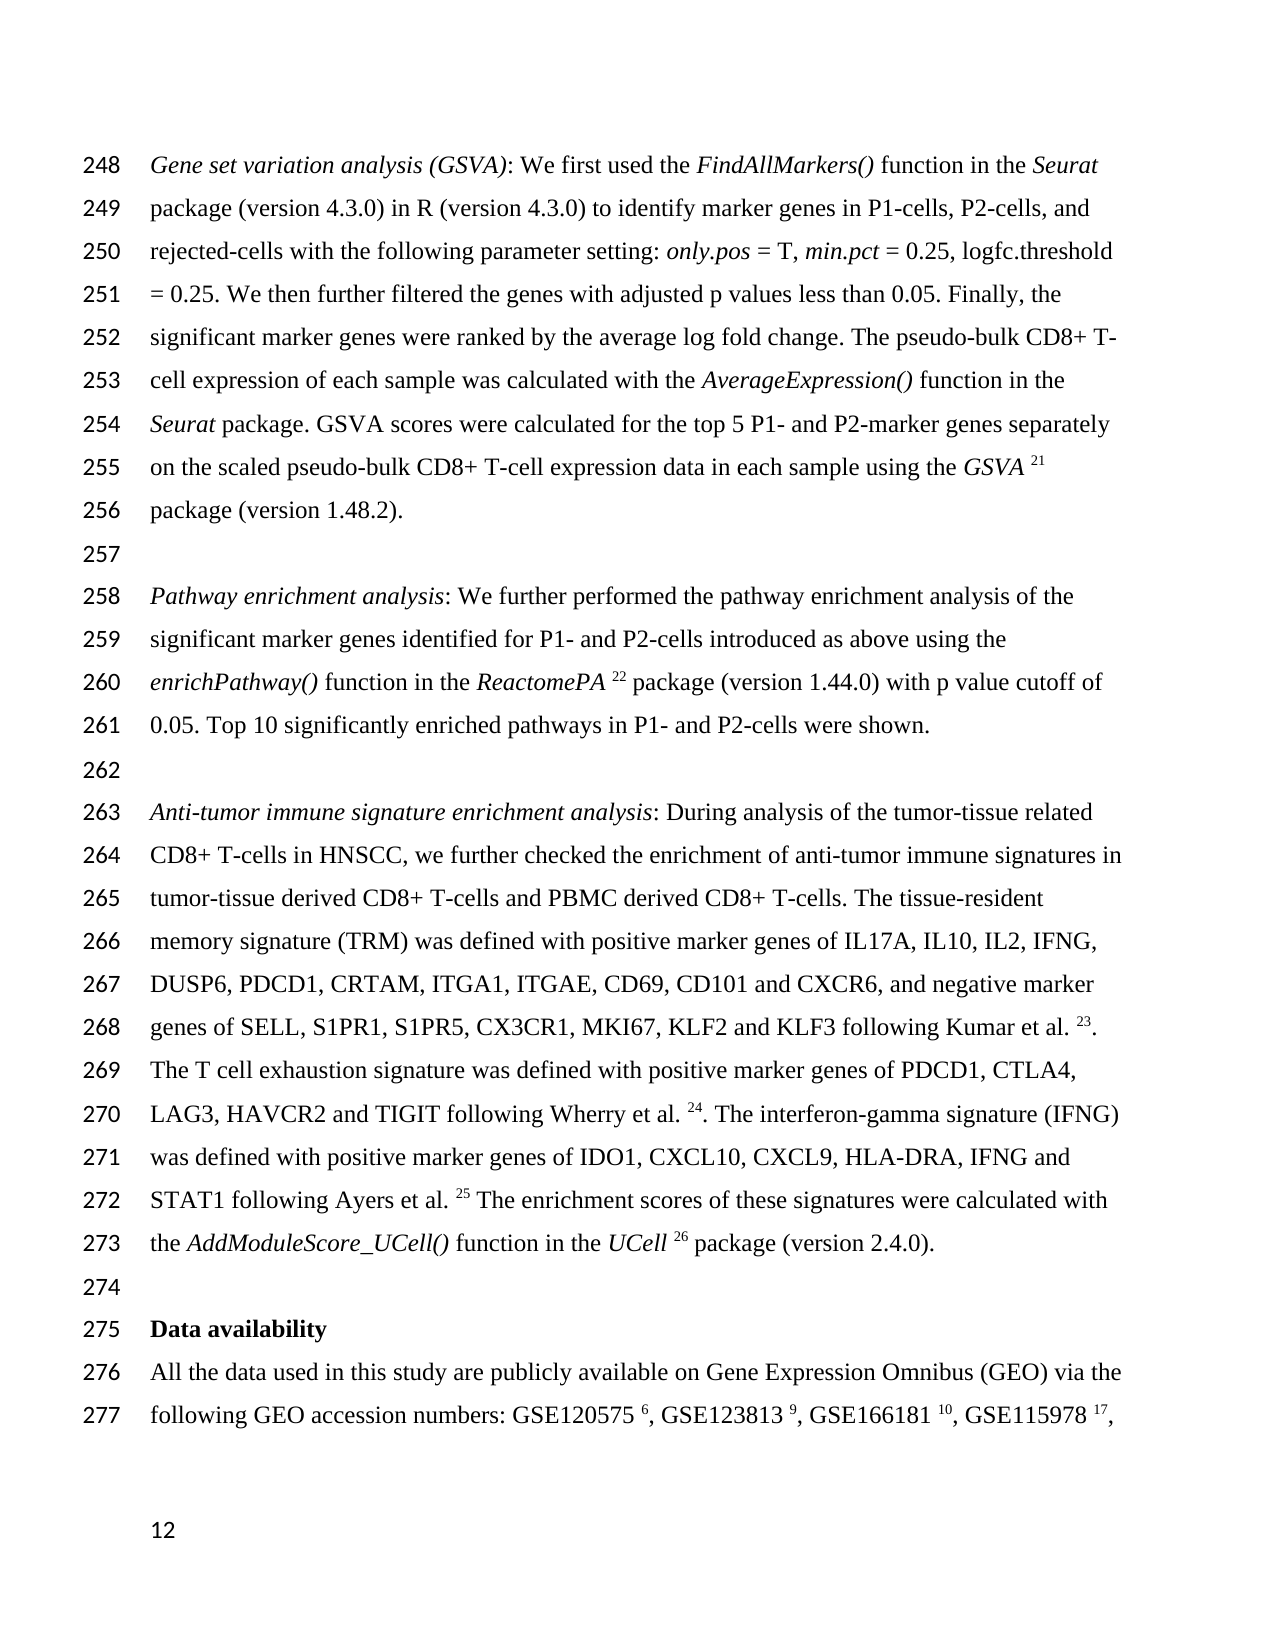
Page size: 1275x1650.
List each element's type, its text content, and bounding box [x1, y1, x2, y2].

text Gene set variation analysis (GSVA): We first used the FindAllMarkers() function in the Seurat package (version 4.3.0) in R (version 4.3.0) to identify marker genes in P1-cells, P2-cells, and rejected-cells with the following parameter setting: only.pos = T, min.pct = 0.25, logfc.threshold = 0.25. We then further filtered the genes with adjusted p values less than 0.05. Finally, the significant marker genes were ranked by the average log fold change. The pseudo-bulk CD8+ T-cell expression of each sample was calculated with the AverageExpression() function in the Seurat package. GSVA scores were calculated for the top 5 P1- and P2-marker genes separately on the scaled pseudo-bulk CD8+ T-cell expression data in each sample using the GSVA 21 package (version 1.48.2). [150, 150, 1125, 524]
text Pathway enrichment analysis: We further performed the pathway enrichment analysis of the significant marker genes identified for P1- and P2-cells introduced as above using the enrichPathway() function in the ReactomePA 22 package (version 1.44.0) with p value cutoff of 0.05. Top 10 significantly enriched pathways in P1- and P2-cells were shown. [150, 581, 1125, 739]
text Data availability [150, 1314, 1125, 1343]
text Anti-tumor immune signature enrichment analysis: During analysis of the tumor-tissue related CD8+ T-cells in HNSCC, we further checked the enrichment of anti-tumor immune signatures in tumor-tissue derived CD8+ T-cells and PBMC derived CD8+ T-cells. The tissue-resident memory signature (TRM) was defined with positive marker genes of IL17A, IL10, IL2, IFNG, DUSP6, PDCD1, CRTAM, ITGA1, ITGAE, CD69, CD101 and CXCR6, and negative marker genes of SELL, S1PR1, S1PR5, CX3CR1, MKI67, KLF2 and KLF3 following Kumar et al. 23. The T cell exhaustion signature was defined with positive marker genes of PDCD1, CTLA4, LAG3, HAVCR2 and TIGIT following Wherry et al. 24. The interferon-gamma signature (IFNG) was defined with positive marker genes of IDO1, CXCL10, CXCL9, HLA-DRA, IFNG and STAT1 following Ayers et al. 25 The enrichment scores of these signatures were calculated with the AddModuleScore_UCell() function in the UCell 26 package (version 2.4.0). [150, 797, 1125, 1257]
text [150, 1357, 1125, 1429]
